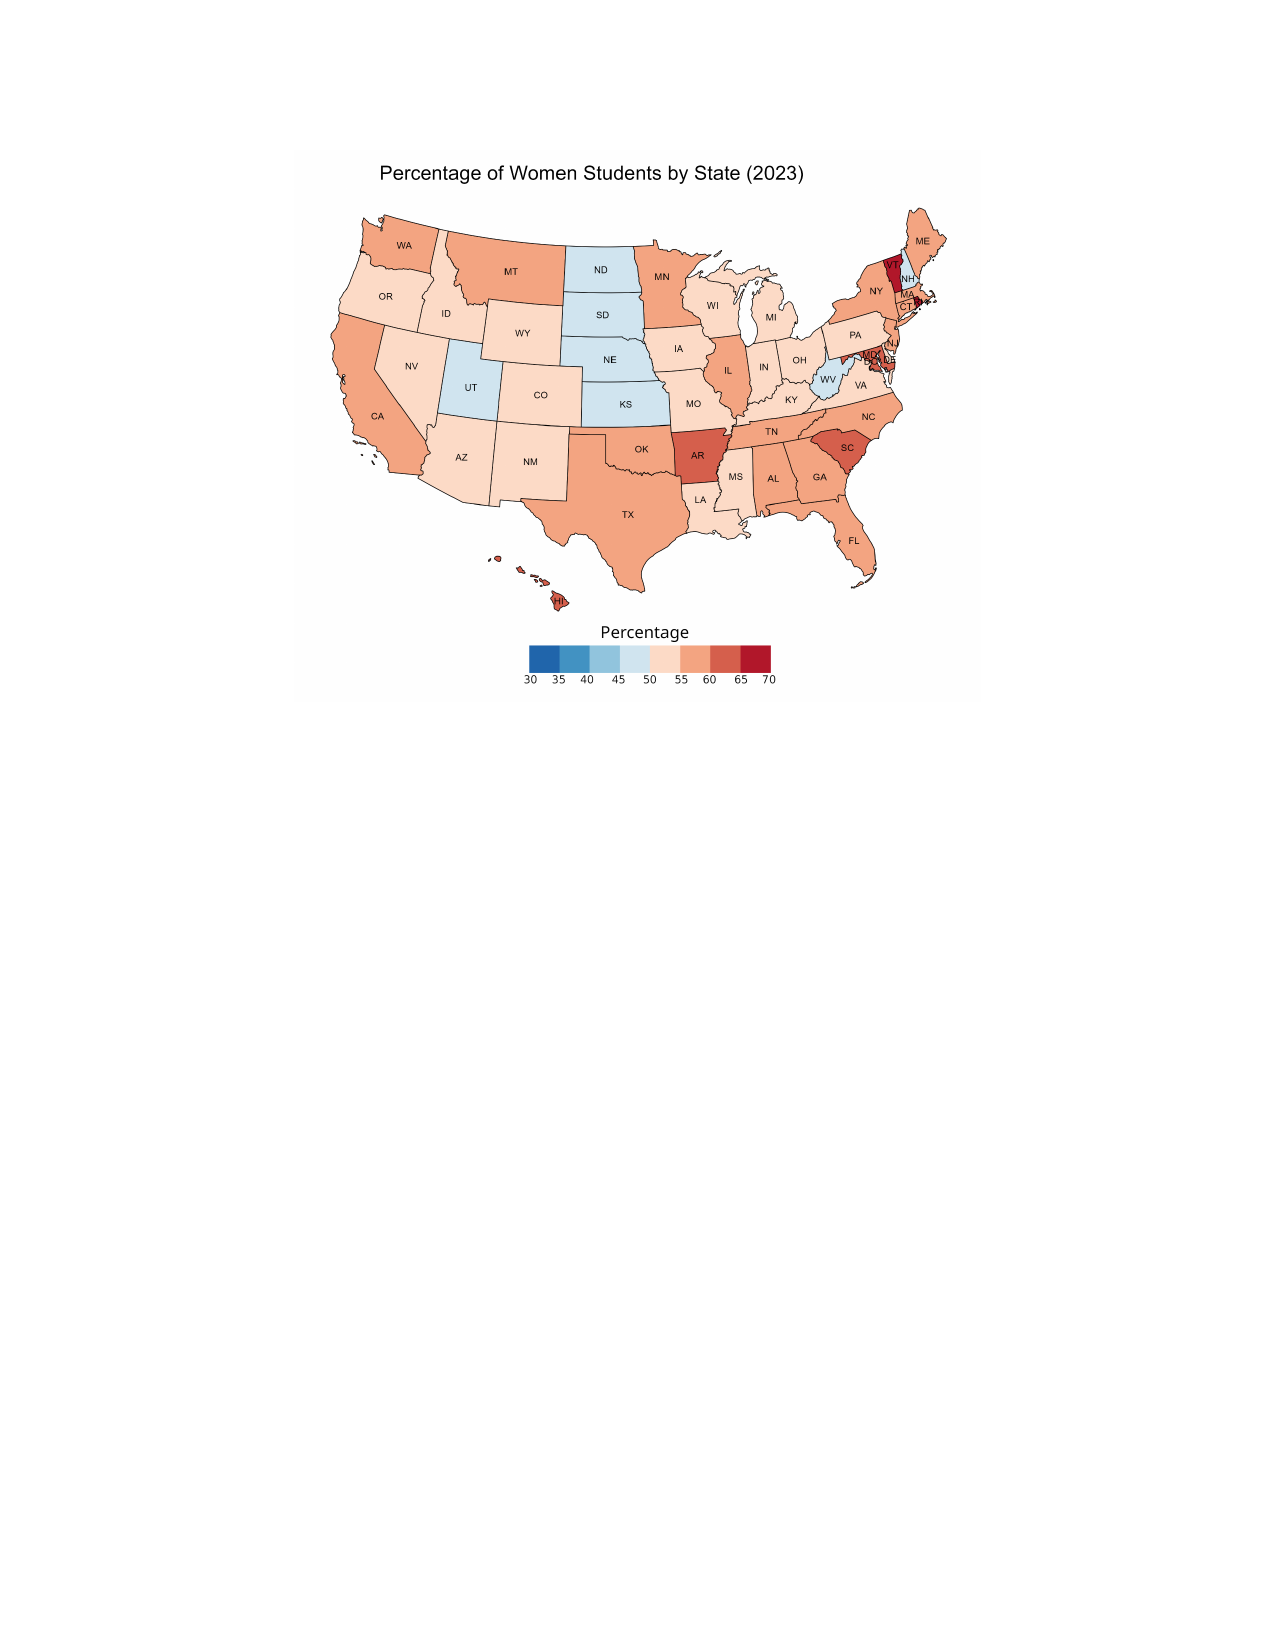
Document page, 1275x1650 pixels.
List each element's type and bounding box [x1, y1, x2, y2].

picture [294, 150, 981, 702]
